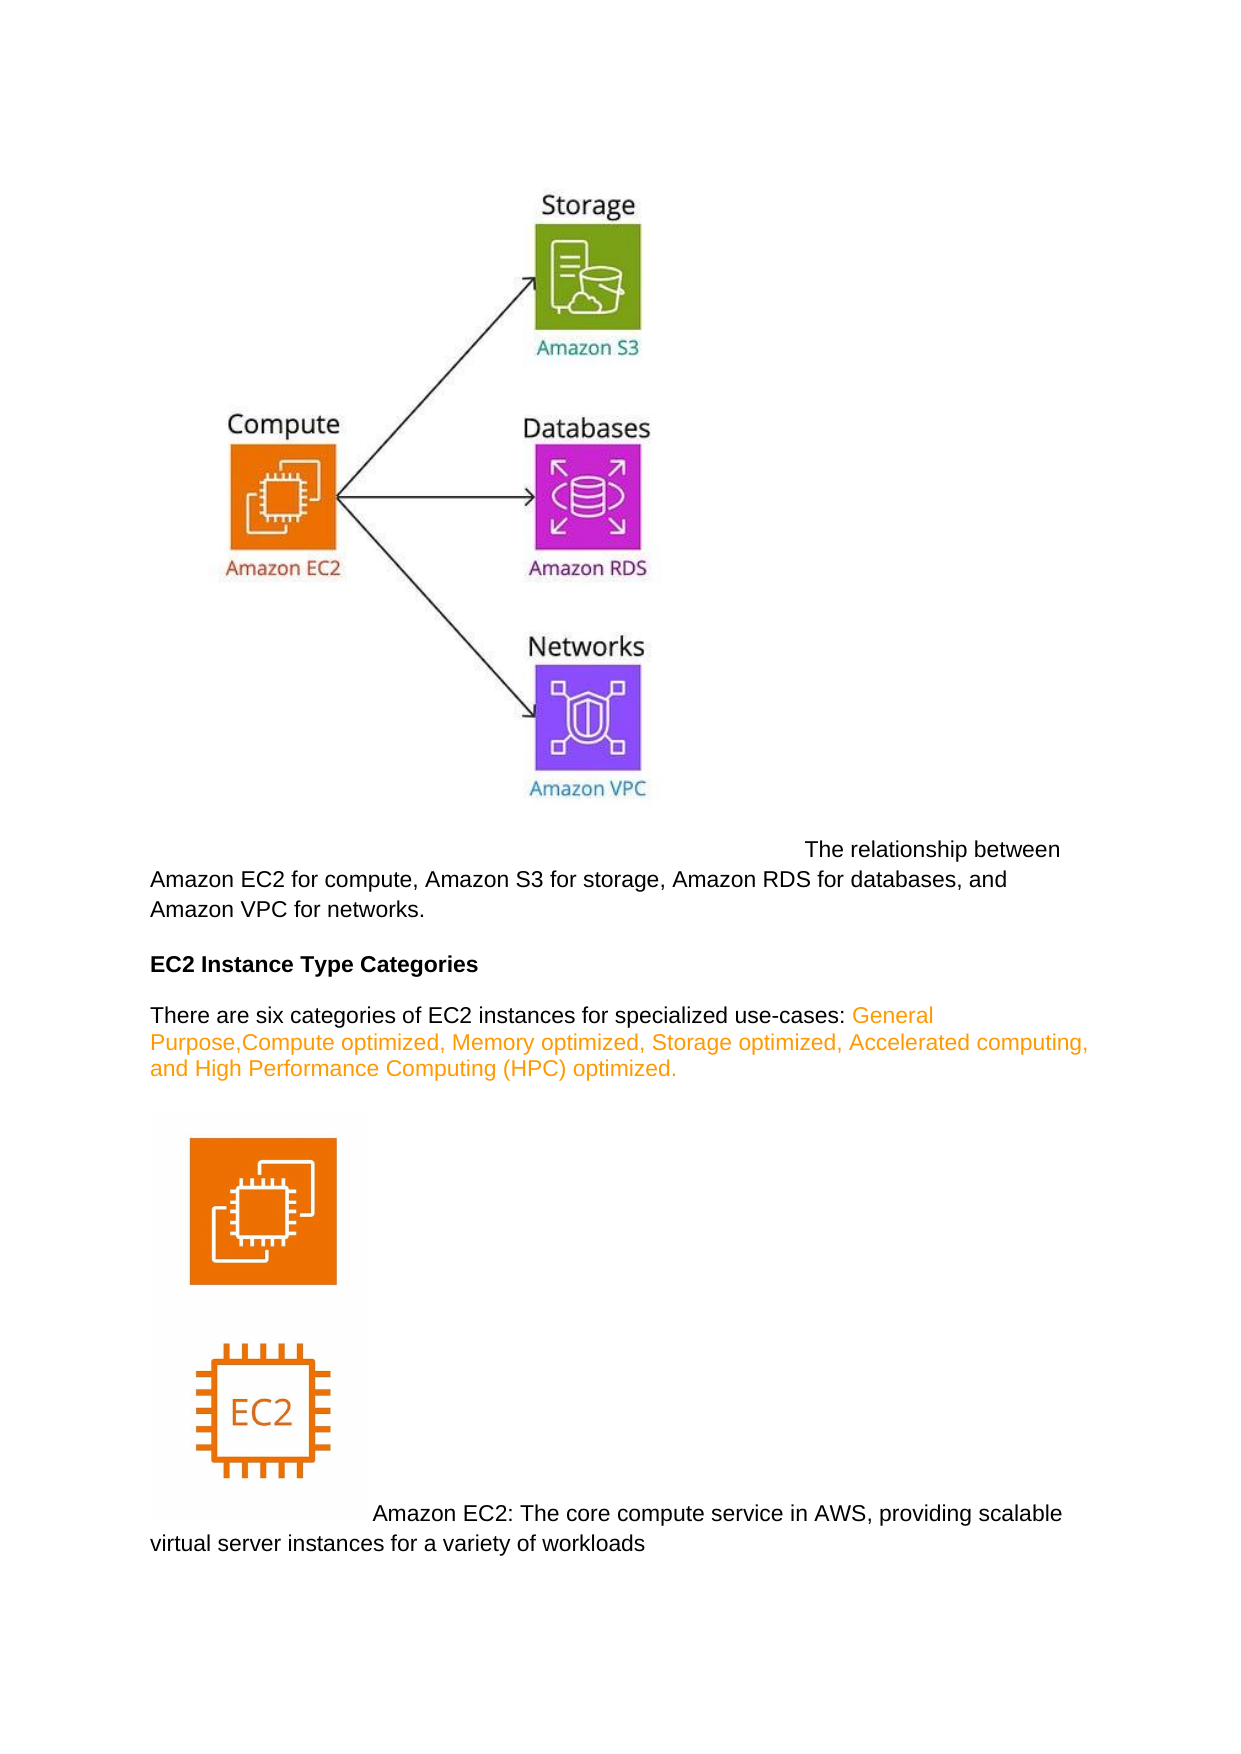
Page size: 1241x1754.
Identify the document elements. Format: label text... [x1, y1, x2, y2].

picture [150, 150, 805, 857]
text Amazon EC2: The core compute service in AWS, providing scalable virtual server instances for a variety of workloads [150, 1107, 1090, 1557]
text EC2 Instance Type Categories [150, 951, 1090, 977]
text There are six categories of EC2 instances for specialized use-cases: General Purpose,Compute optimized, Memory optimized, Storage optimized, Accelerated computing, and High Performance Computing (HPC) optimized. [150, 1002, 1090, 1082]
picture [150, 1106, 373, 1522]
